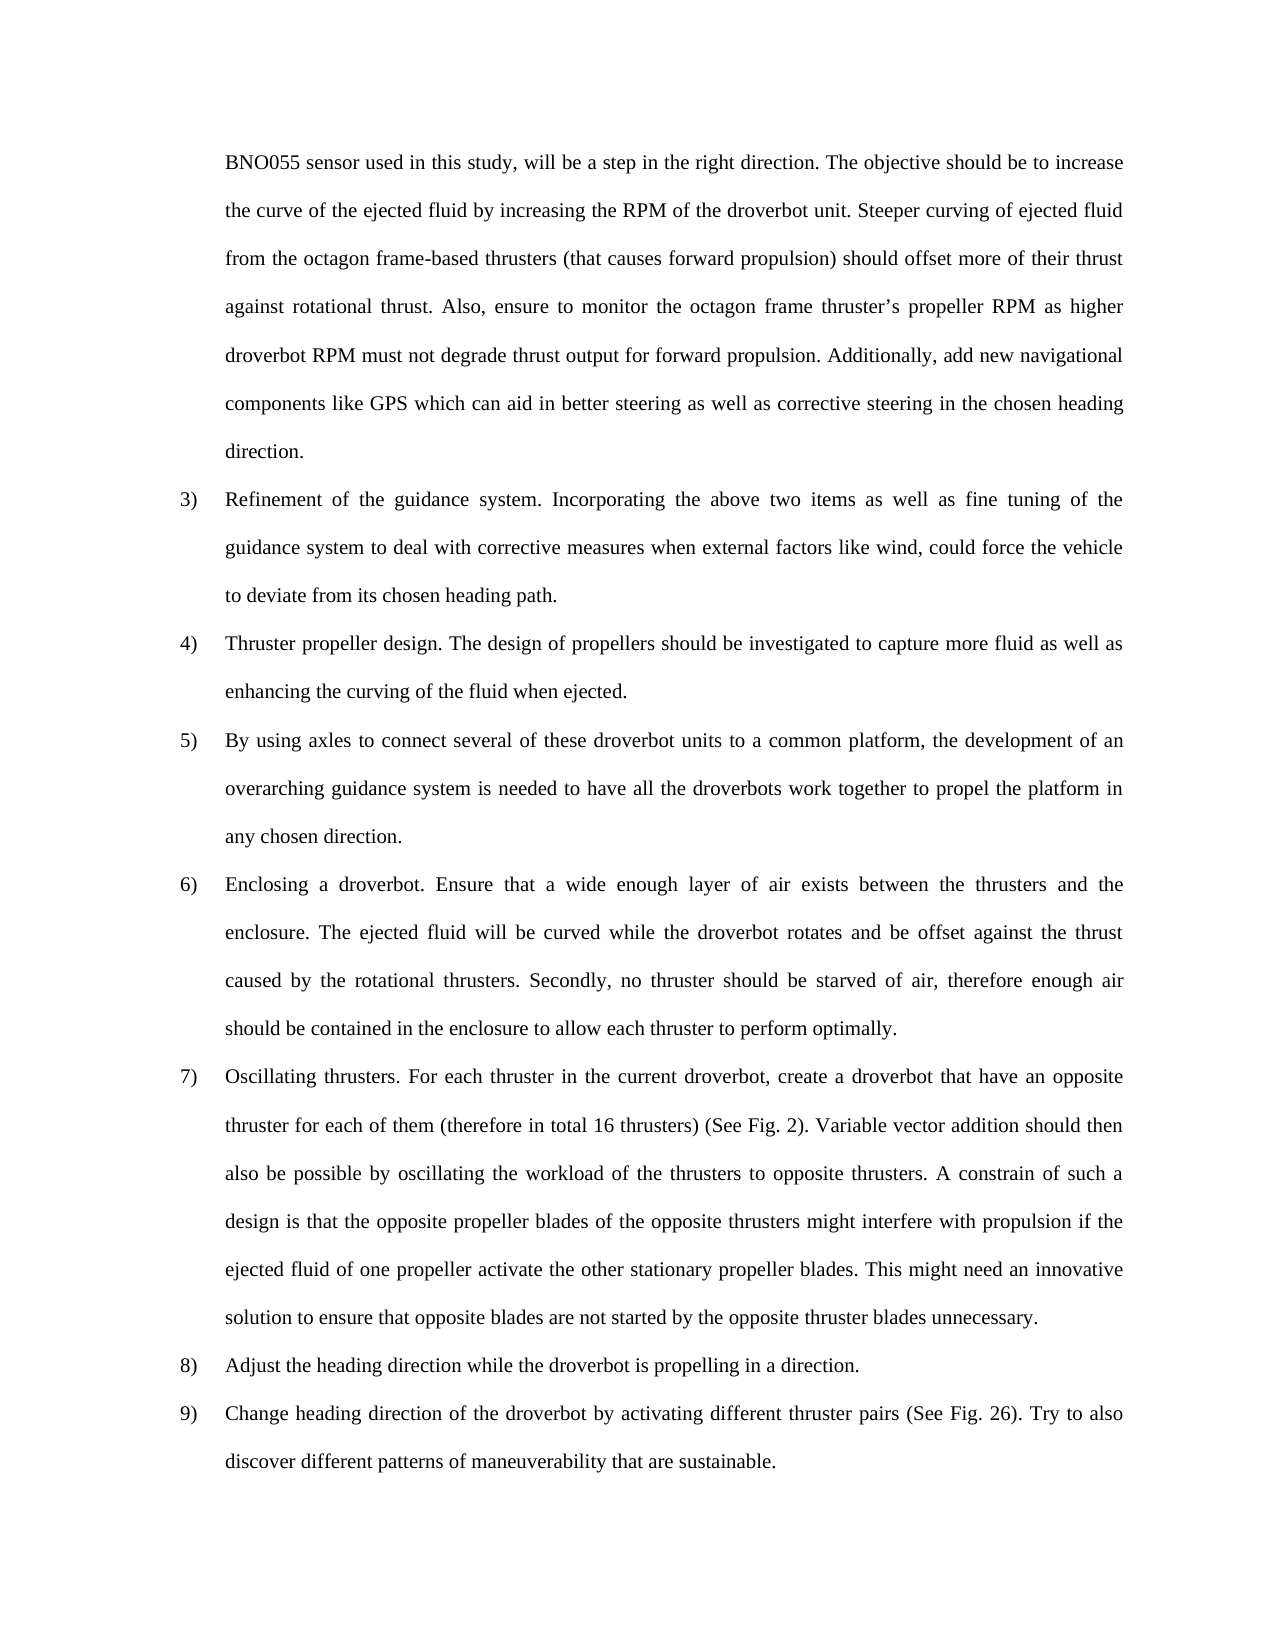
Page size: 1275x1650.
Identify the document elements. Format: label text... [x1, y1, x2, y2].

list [180, 150, 1125, 463]
list By using axles to connect several of these droverbot units to a common platform, the development of an overarching guidance system is needed to have all the droverbots work together to propel the platform in any chosen direction. [180, 727, 1125, 848]
list Thruster propeller design. The design of propellers should be investigated to capture more fluid as well as enhancing the curving of the fluid when ejected. [180, 631, 1125, 703]
list Refinement of the guidance system. Incorporating the above two items as well as fine tuning of the guidance system to deal with corrective measures when external factors like wind, could force the vehicle to deviate from its chosen heading path. [180, 487, 1125, 607]
list Oscillating thrusters. For each thruster in the current droverbot, create a droverbot that have an opposite thruster for each of them (therefore in total 16 thrusters) (See Fig. 2). Variable vector addition should then also be possible by oscillating the workload of the thrusters to opposite thrusters. A constrain of such a design is that the opposite propeller blades of the opposite thrusters might interfere with propulsion if the ejected fluid of one propeller activate the other stationary propeller blades. This might need an innovative solution to ensure that opposite blades are not started by the opposite thruster blades unnecessary. [180, 1064, 1125, 1329]
list Change heading direction of the droverbot by activating different thruster pairs (See Fig. 26). Try to also discover different patterns of maneuverability that are sustainable. [180, 1401, 1125, 1473]
list Enclosing a droverbot. Ensure that a wide enough layer of air exists between the thrusters and the enclosure. The ejected fluid will be curved while the droverbot rotates and be offset against the thrust caused by the rotational thrusters. Secondly, no thruster should be starved of air, therefore enough air should be contained in the enclosure to allow each thruster to perform optimally. [180, 872, 1125, 1040]
list Adjust the heading direction while the droverbot is propelling in a direction. [180, 1353, 1125, 1377]
